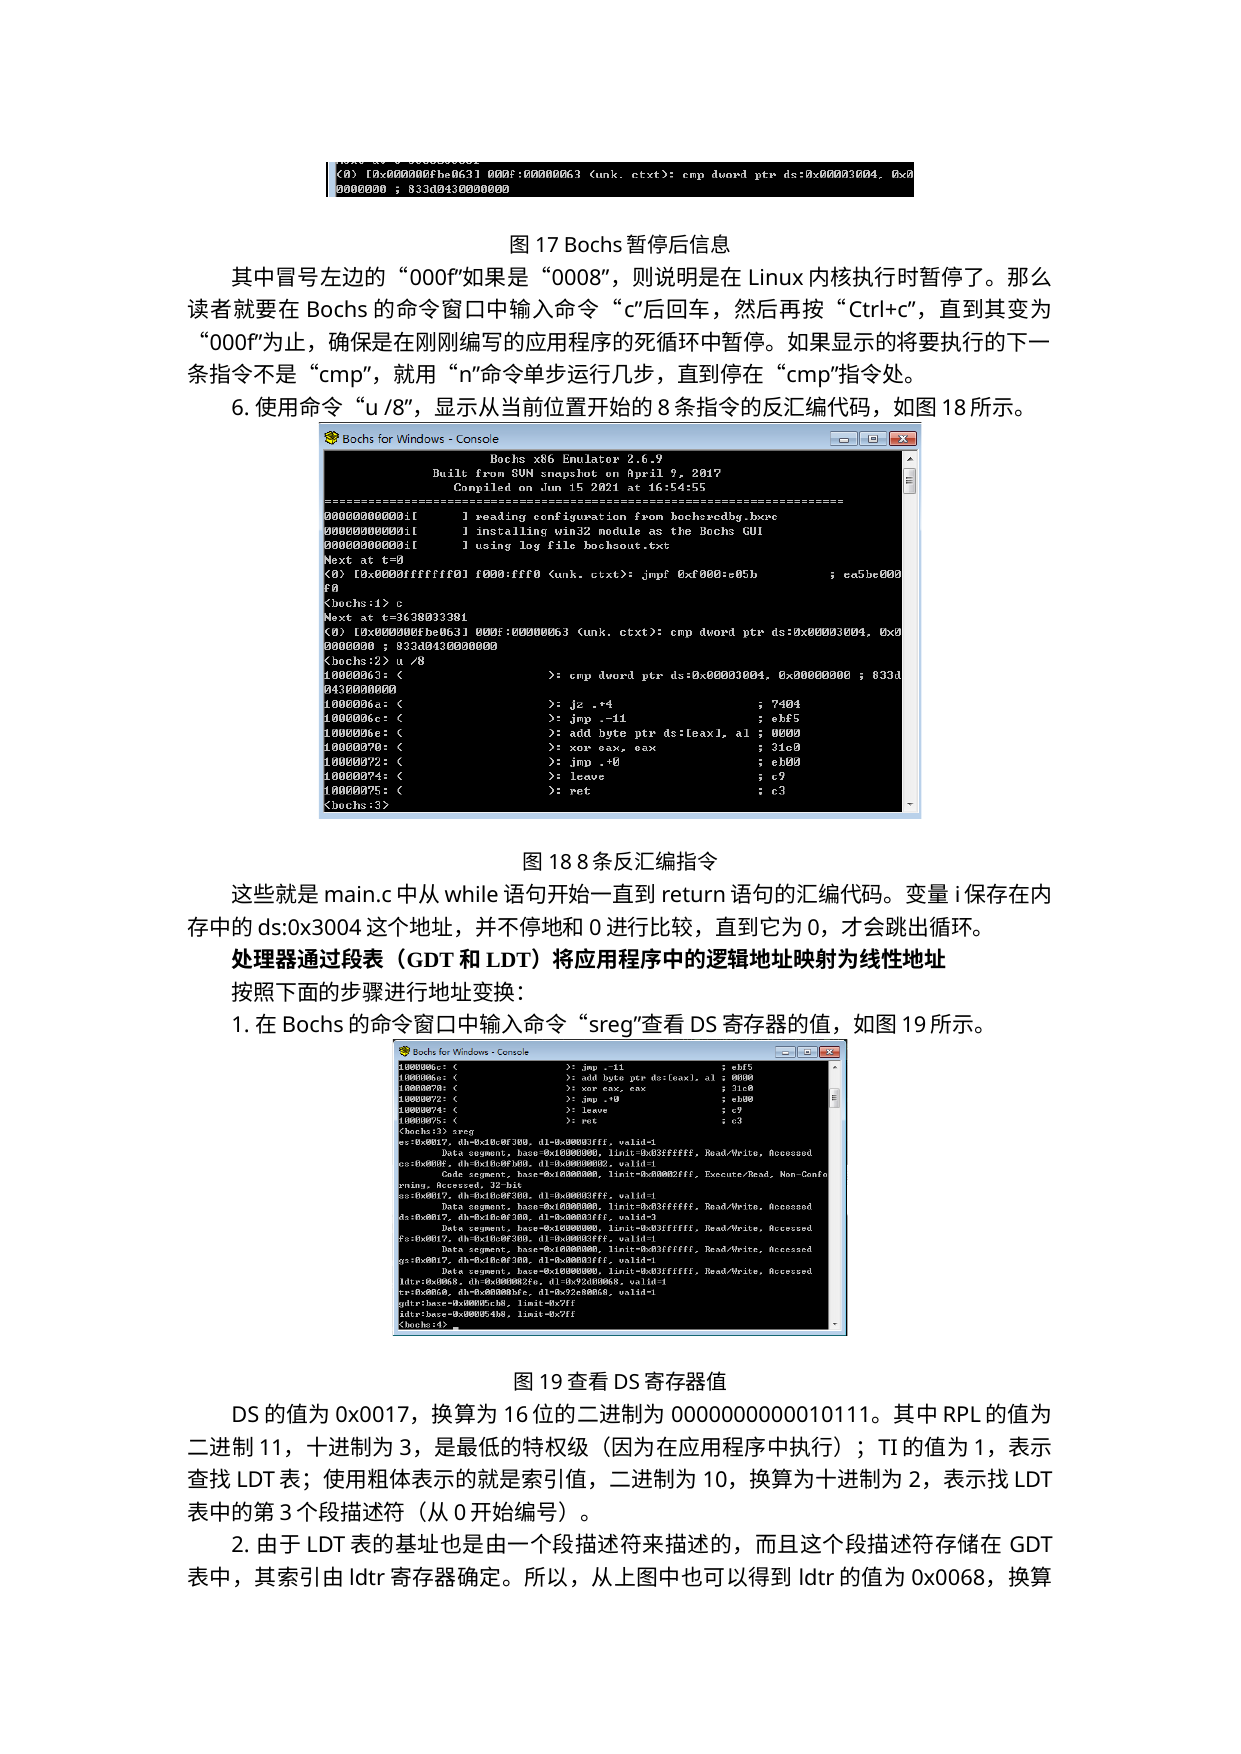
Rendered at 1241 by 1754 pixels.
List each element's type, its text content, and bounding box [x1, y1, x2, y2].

picture [326, 162, 915, 197]
text 6. 使用命令“u /8”，显示从当前位置开始的8条指令的反汇编代码，如图18所示。 [187, 389, 1053, 422]
text 图 17 Bochs暂停后信息 [187, 227, 1053, 259]
text DS的值为0x0017，换算为16位的二进制为0000000000010111。其中RPL的值为二进制11，十进制为3，是最低的特权级（因为在应用程序中执行）；TI的值为1，表示查找LDT表；使用粗体表示的就是索引值，二进制为10，换算为十进制为2，表示找LDT表中的第3个段描述符（从0开始编号）。 [187, 1397, 1053, 1527]
text 这些就是main.c中从while语句开始一直到return语句的汇编代码。变量i保存在内存中的ds:0x3004这个地址，并不停地和0进行比较，直到它为0，才会跳出循环。 [187, 877, 1053, 942]
text 处理器通过段表（GDT 和 LDT）将应用程序中的逻辑地址映射为线性地址 [187, 942, 1053, 974]
text 图 19 查看DS寄存器值 [187, 1364, 1053, 1397]
picture [392, 1039, 848, 1336]
text 按照下面的步骤进行地址变换： [187, 974, 1053, 1007]
text 其中冒号左边的“000f”如果是“0008”，则说明是在Linux内核执行时暂停了。那么读者就要在Bochs的命令窗口中输入命令“c”后回车，然后再按“Ctrl+c”，直到其变为“000f”为止，确保是在刚刚编写的应用程序的死循环中暂停。如果显示的将要执行的下一条指令不是“cmp”，就用“n”命令单步运行几步，直到停在“cmp”指令处。 [187, 259, 1053, 389]
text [187, 1527, 1053, 1592]
picture [318, 422, 922, 819]
text 1. 在Bochs的命令窗口中输入命令“sreg”查看DS寄存器的值，如图19所示。 [187, 1007, 1053, 1039]
text 图 18 8条反汇编指令 [187, 844, 1053, 877]
